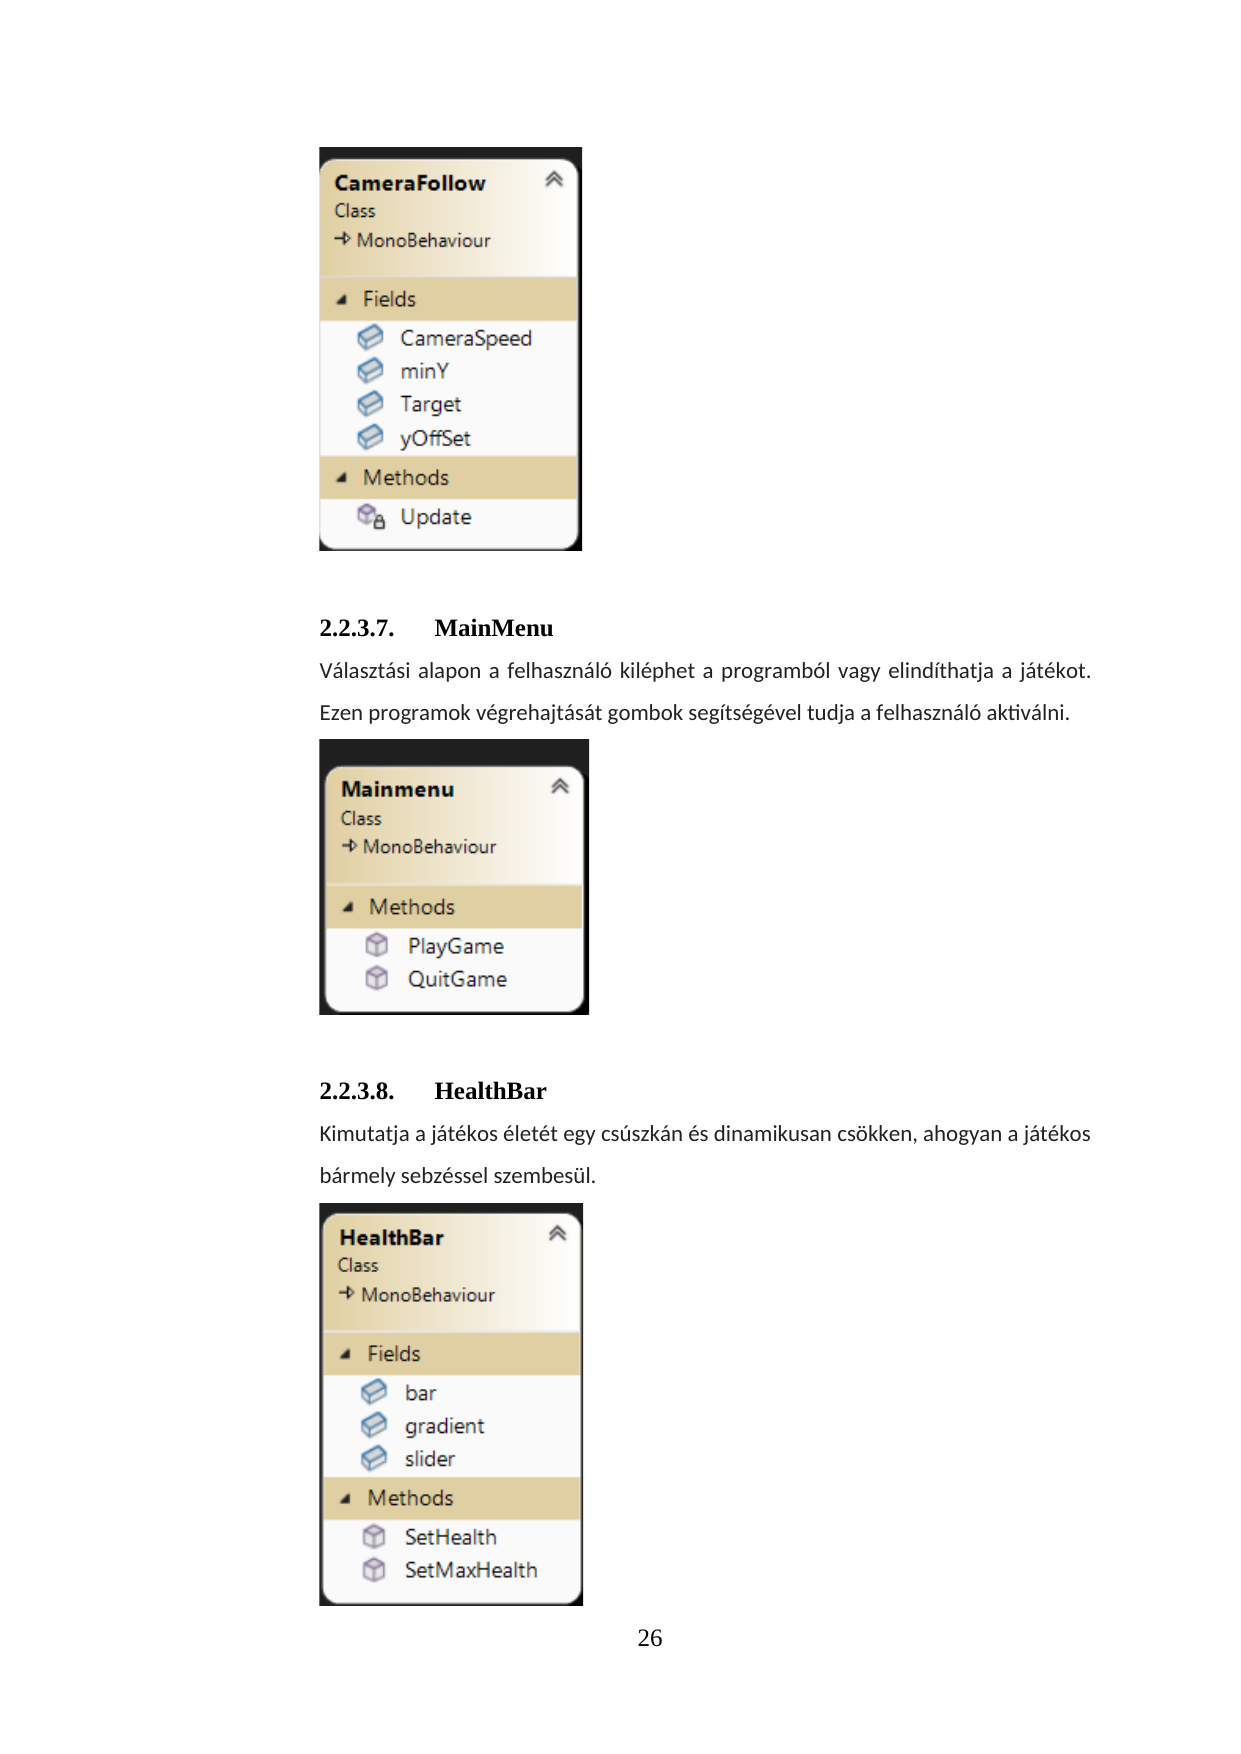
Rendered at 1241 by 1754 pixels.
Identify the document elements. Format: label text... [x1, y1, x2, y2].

text Választási alapon a felhasználó kiléphet a programból vagy elindíthatja a játékot. Ezen programok végrehajtását gombok segítségével tudja a felhasználó aktiválni. [319, 684, 1092, 726]
subtitle MainMenu [319, 613, 1092, 641]
picture [319, 739, 590, 1015]
picture [319, 147, 583, 551]
subtitle HealthBar [319, 1076, 1092, 1105]
text Kimutatja a játékos életét egy csúszkán és dinamikusan csökken, ahogyan a játékos bármely sebzéssel szembesül. [319, 1147, 1092, 1189]
picture [319, 1203, 584, 1606]
